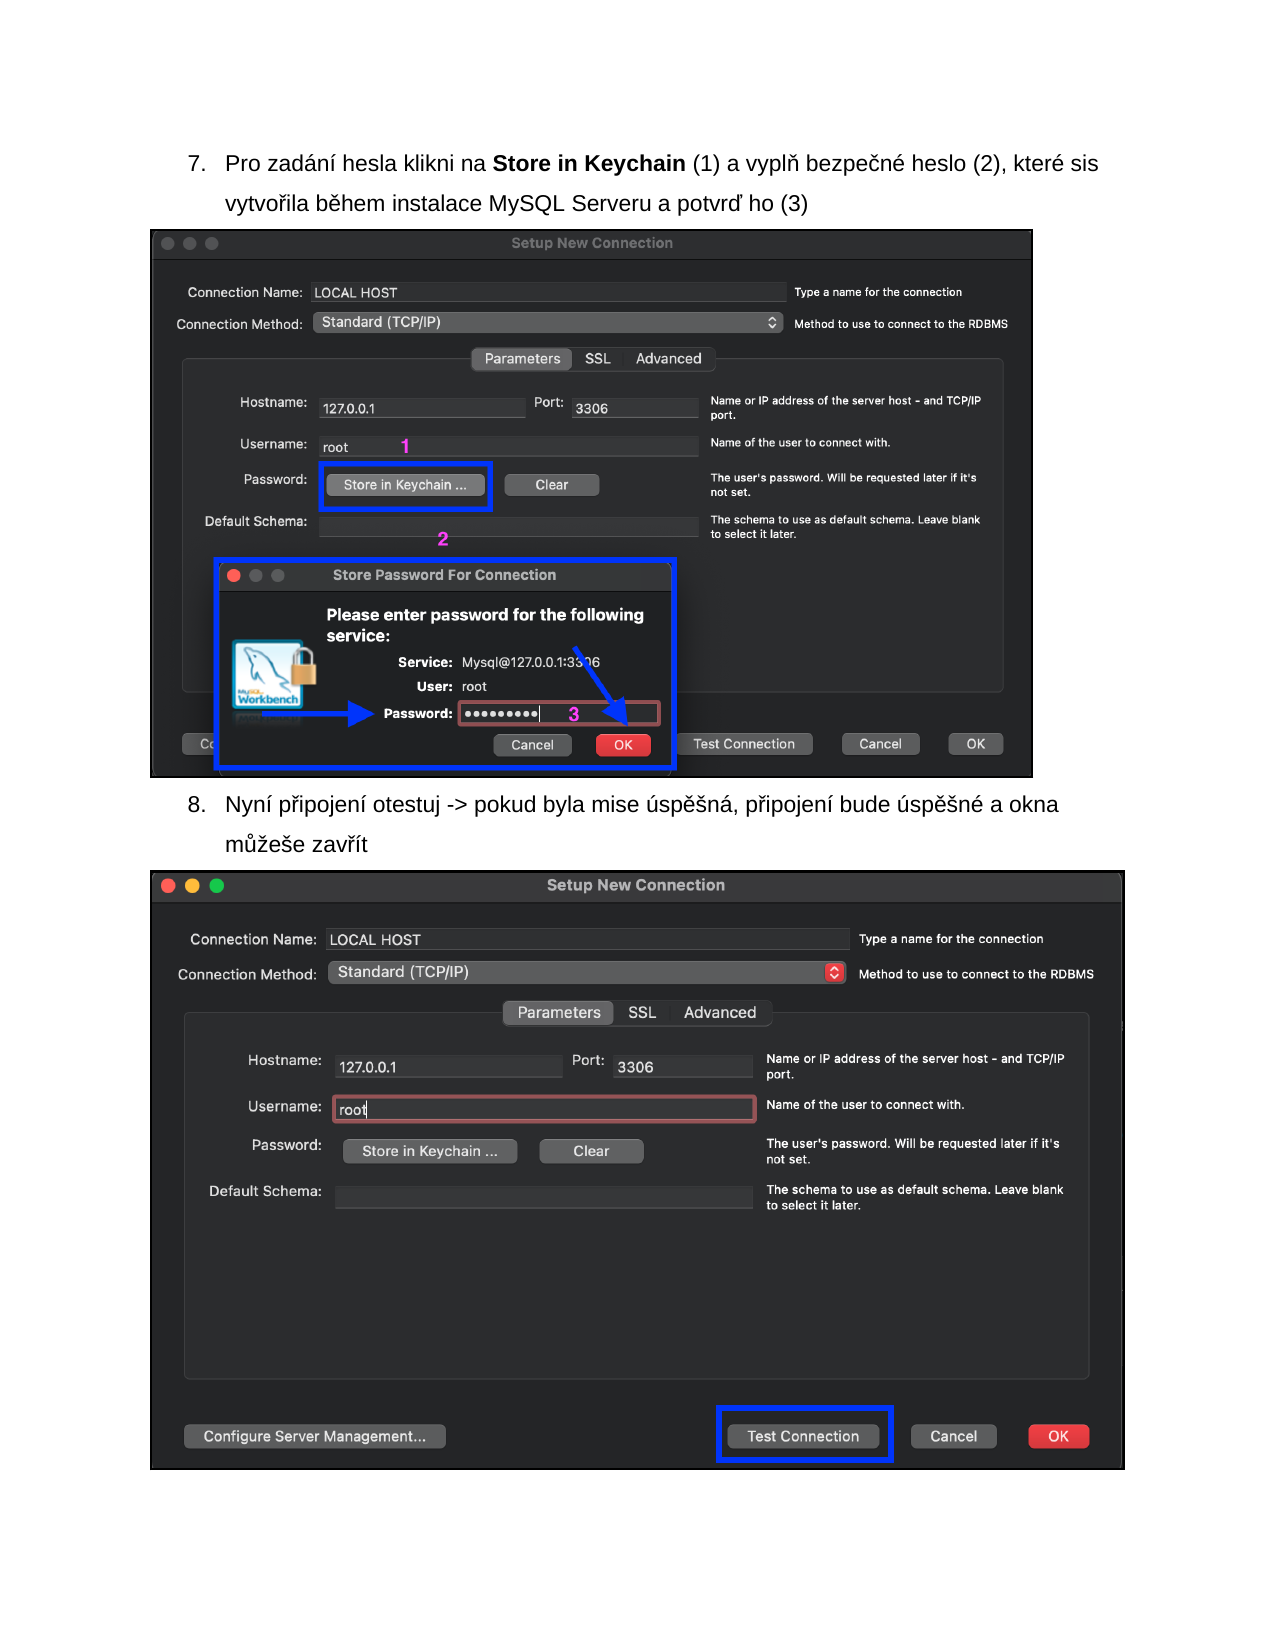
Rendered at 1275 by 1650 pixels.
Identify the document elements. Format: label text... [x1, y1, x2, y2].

picture [152, 231, 1031, 776]
list Nyní připojení otestuj -> pokud byla mise úspěšná, připojení bude úspěšné a okna můžeše zavřít [187, 791, 1125, 857]
picture [152, 873, 1123, 1468]
list Pro zadání hesla klikni na Store in Keychain (1) a vyplň bezpečné heslo (2), které sis vytvořila během instalace MySQL Serveru a potvrď ho (3) [187, 150, 1125, 216]
